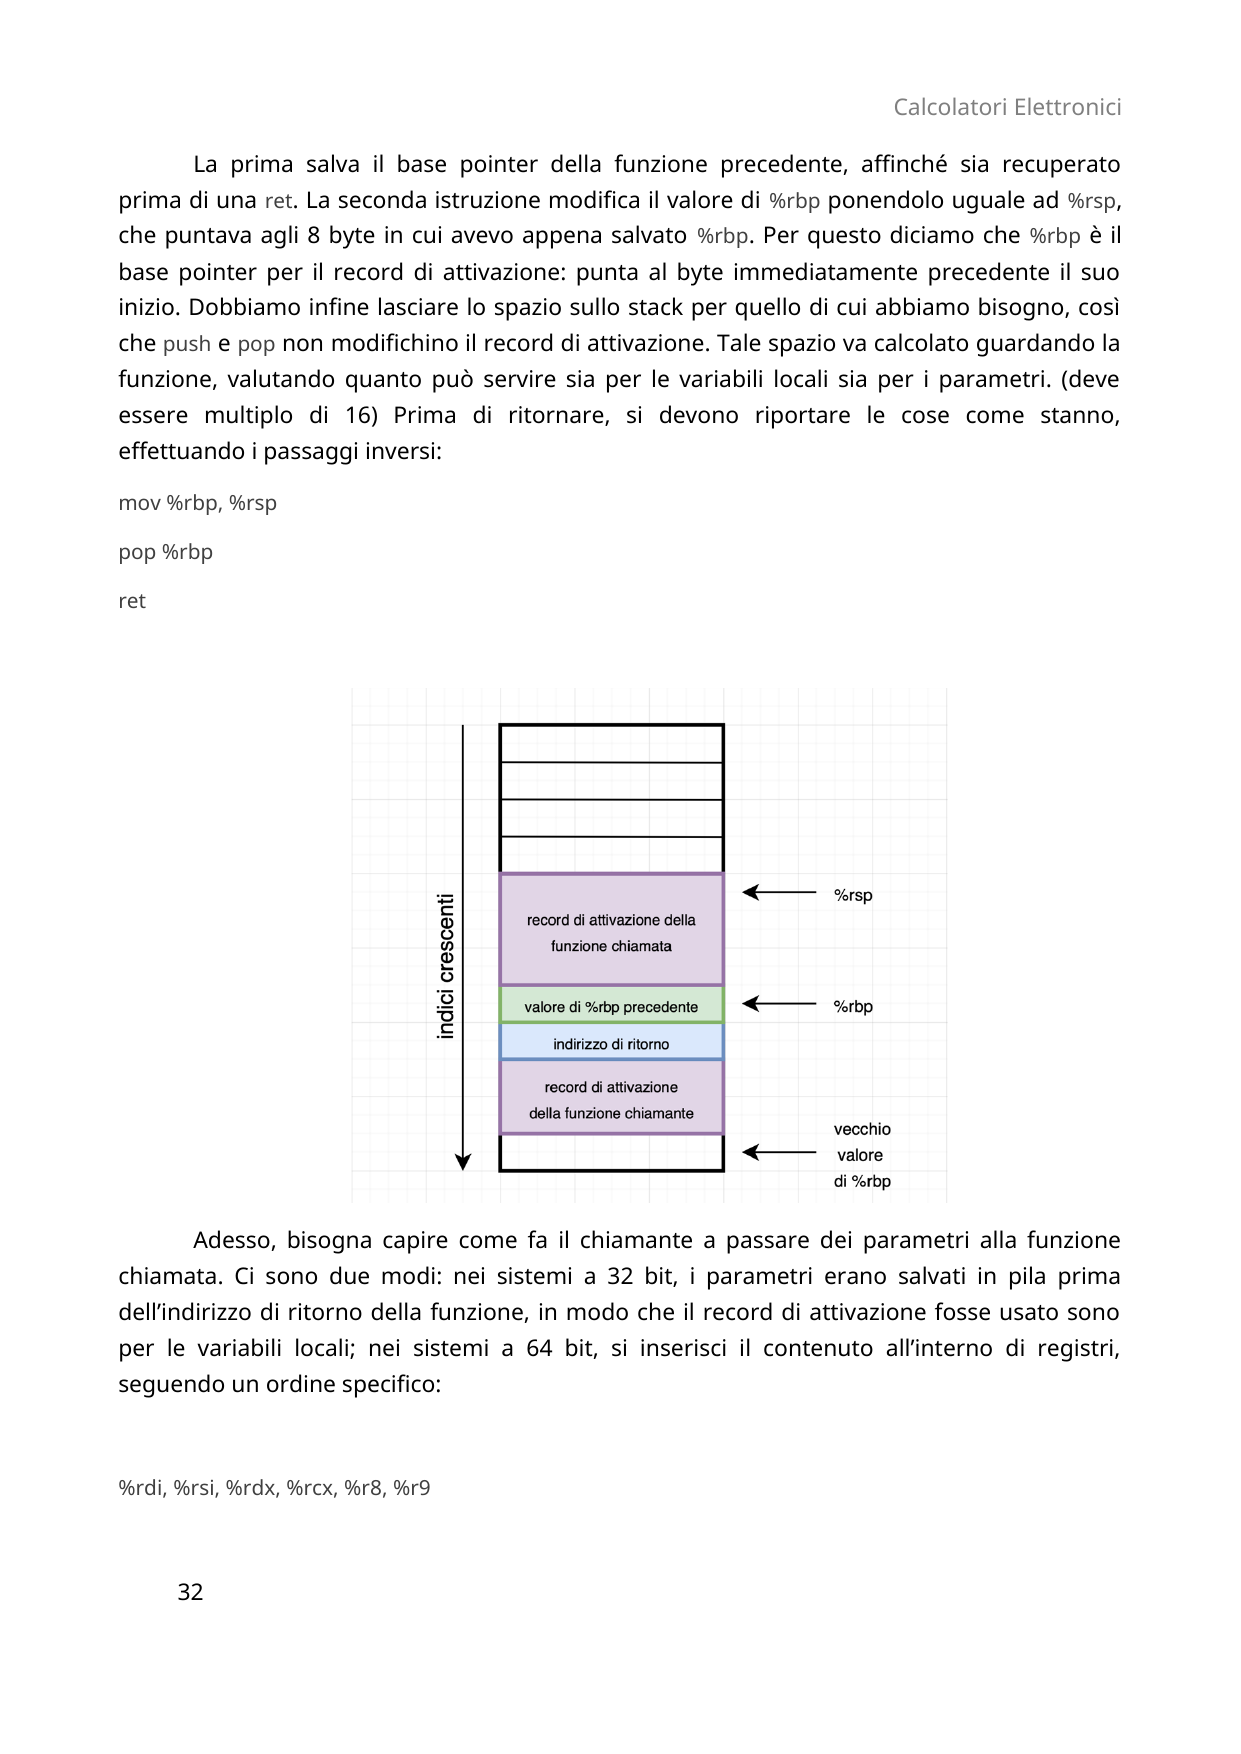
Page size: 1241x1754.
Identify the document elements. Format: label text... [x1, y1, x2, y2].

text ret [118, 586, 1122, 615]
text Adesso, bisogna capire come fa il chiamante a passare dei parametri alla funzione chiamata. Ci sono due modi: nei sistemi a 32 bit, i parametri erano salvati in pila prima dell’indirizzo di ritorno della funzione, in modo che il record di attivazione fosse usato sono per le variabili locali; nei sistemi a 64 bit, si inserisci il contenuto all’interno di registri, seguendo un ordine specifico: [118, 1224, 1122, 1399]
picture [351, 688, 948, 1203]
text %rdi, %rsi, %rdx, %rcx, %r8, %r9 [118, 1473, 1122, 1502]
text La prima salva il base pointer della funzione precedente, affinché sia recuperato prima di una ret. La seconda istruzione modifica il valore di %rbp ponendolo uguale ad %rsp, che puntava agli 8 byte in cui avevo appena salvato %rbp. Per questo diciamo che %rbp è il base pointer per il record di attivazione: punta al byte immediatamente precedente il suo inizio. Dobbiamo infine lasciare lo spazio sullo stack per quello di cui abbiamo bisogno, così che push e pop non modifichino il record di attivazione. Tale spazio va calcolato guardando la funzione, valutando quanto può servire sia per le variabili locali sia per i parametri. (deve essere multiplo di 16) Prima di ritornare, si devono riportare le cose come stanno, effettuando i passaggi inversi: [118, 148, 1122, 466]
text mov %rbp, %rsp [118, 488, 1122, 516]
text pop %rbp [118, 537, 1122, 565]
